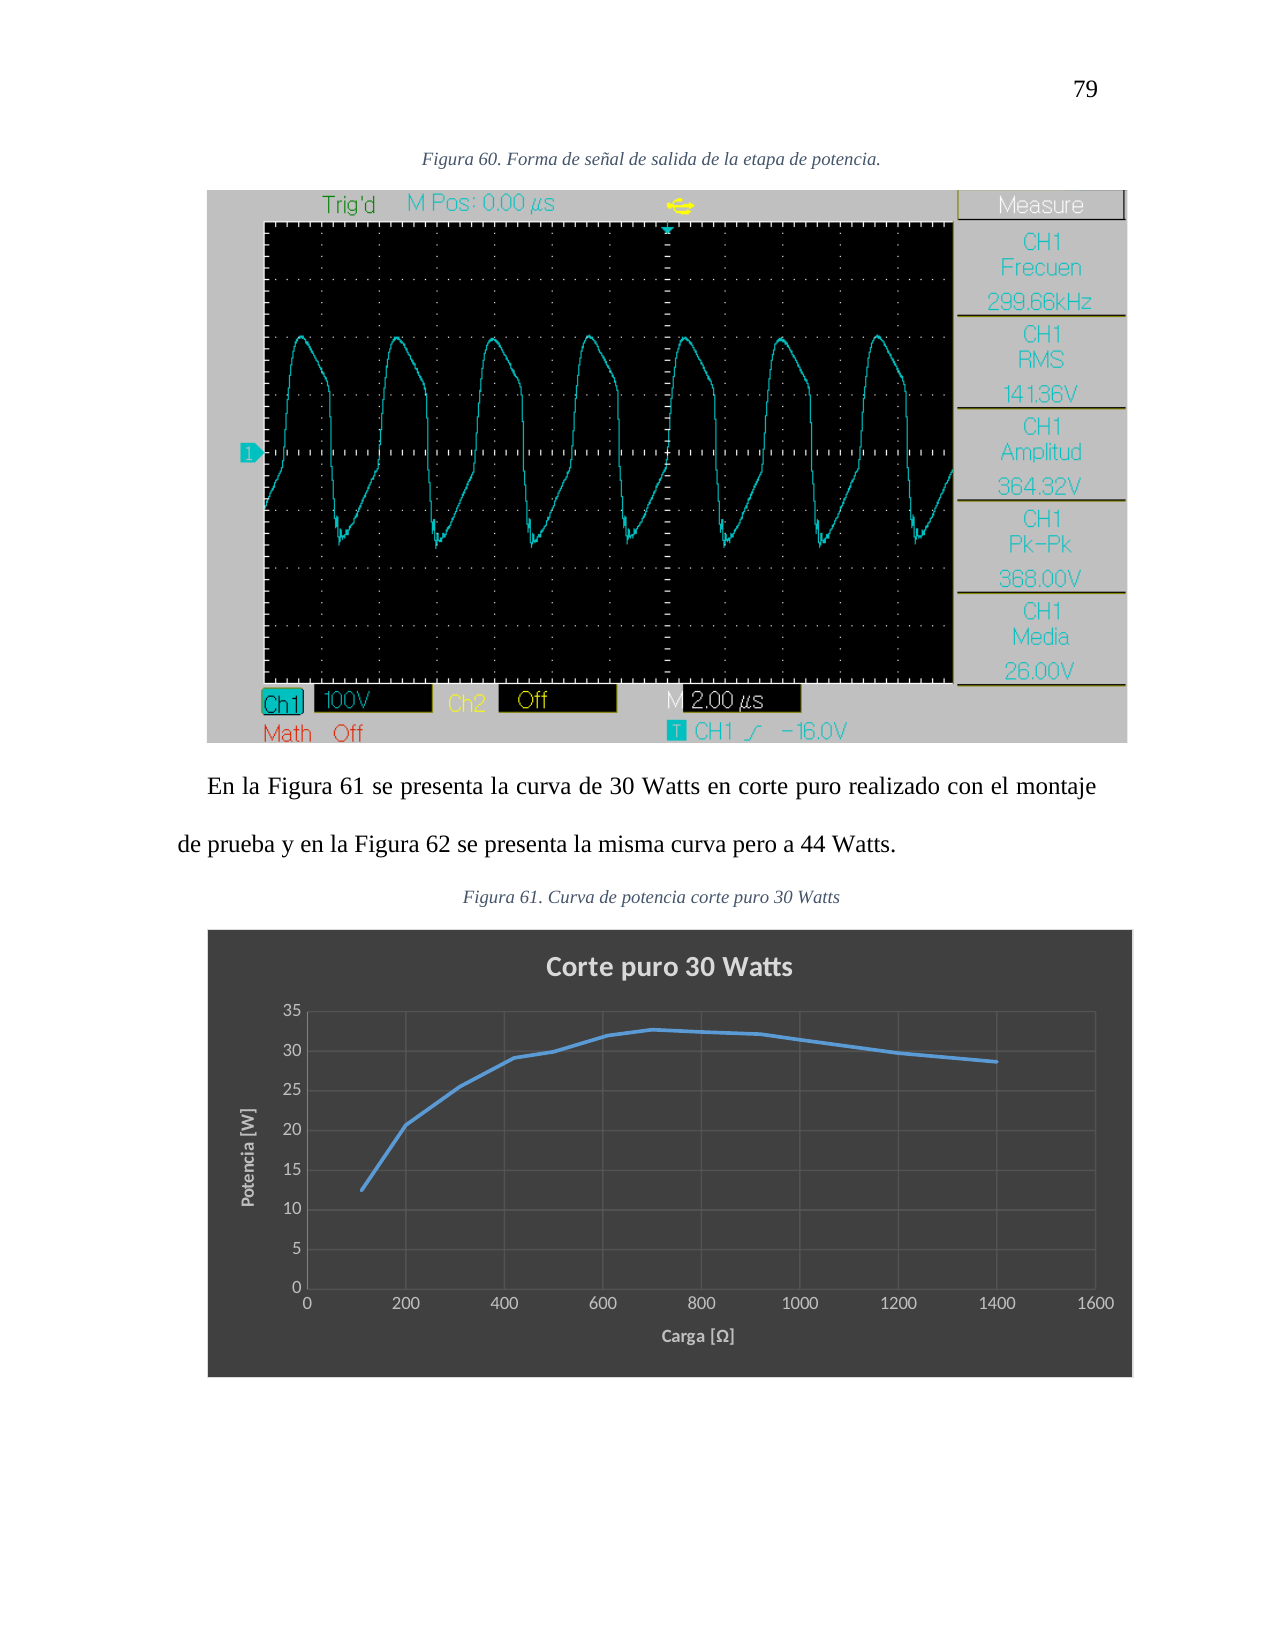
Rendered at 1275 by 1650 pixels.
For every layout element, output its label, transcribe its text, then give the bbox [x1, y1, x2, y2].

text Figura 61. Curva de potencia corte puro 30 Watts [177, 886, 1098, 908]
picture [206, 190, 1128, 743]
text Figura 60. Forma de señal de salida de la etapa de potencia. [177, 148, 1098, 169]
text En la Figura 54 se presenta la curva de 30 Watts en corte puro realizado con el montaje de prueba y en la Figura 55 se presenta la misma curva pero a 44 Watts. [177, 771, 1098, 857]
